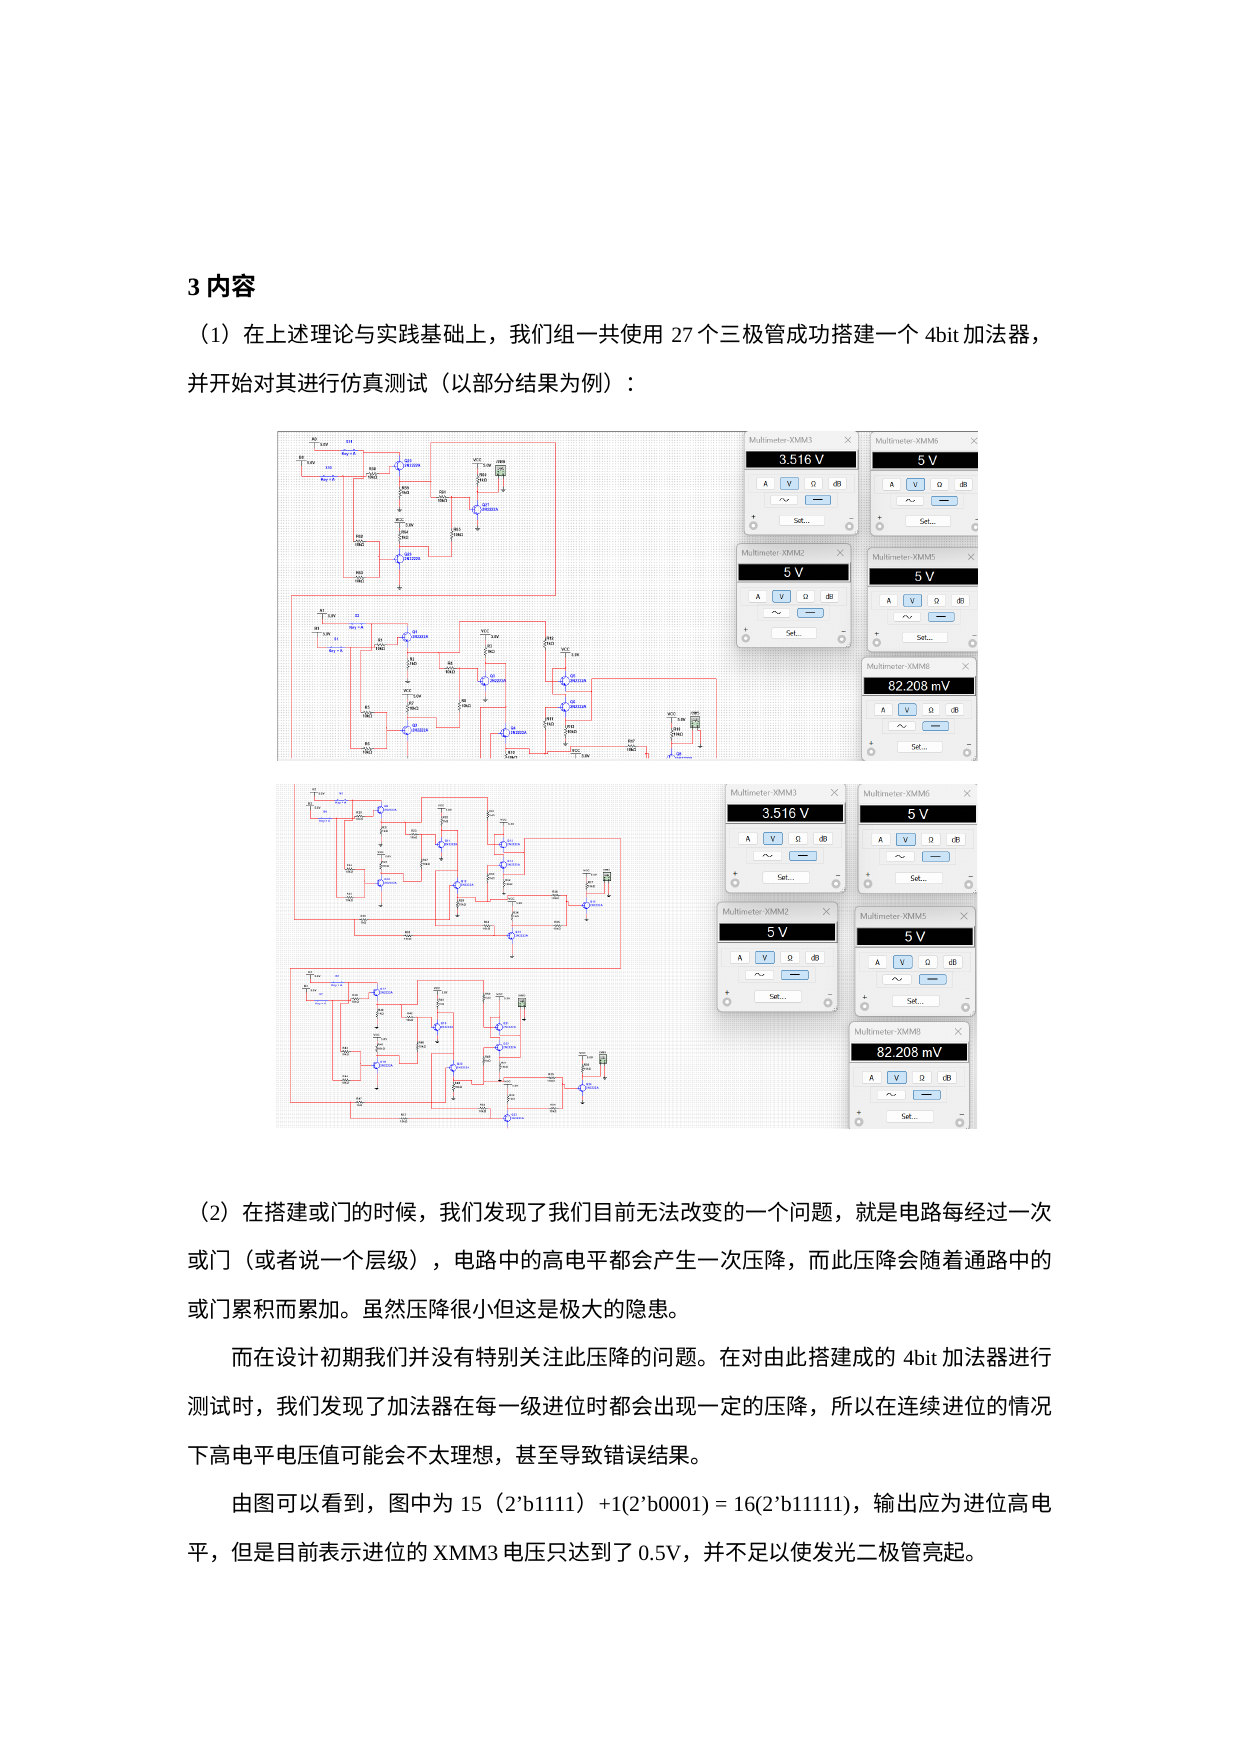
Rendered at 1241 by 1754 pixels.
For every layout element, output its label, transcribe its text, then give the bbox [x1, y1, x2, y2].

list 而在设计初期我们并没有特别关注此压降的问题。在对由此搭建成的4bit加法器进行测试时，我们发现了加法器在每一级进位时都会出现一定的压降，所以在连续进位的情况下高电平电压值可能会不太理想，甚至导致错误结果。 [187, 1340, 1053, 1470]
text 3 内容 [187, 252, 1053, 317]
picture [277, 431, 978, 761]
list 由图可以看到，图中为15（2’b1111）+1(2’b0001) = 16(2’b11111)，输出应为进位高电平，但是目前表示进位的XMM3电压只达到了0.5V，并不足以使发光二极管亮起。 [187, 1486, 1053, 1567]
list 在搭建或门的时候，我们发现了我们目前无法改变的一个问题，就是电路每经过一次或门（或者说一个层级），电路中的高电平都会产生一次压降，而此压降会随着通路中的或门累积而累加。虽然压降很小但这是极大的隐患。 [187, 1194, 1053, 1324]
list （1）在上述理论与实践基础上，我们组一共使用27个三极管成功搭建一个4bit加法器，并开始对其进行仿真测试（以部分结果为例）： [187, 317, 1053, 398]
picture [275, 784, 978, 1129]
